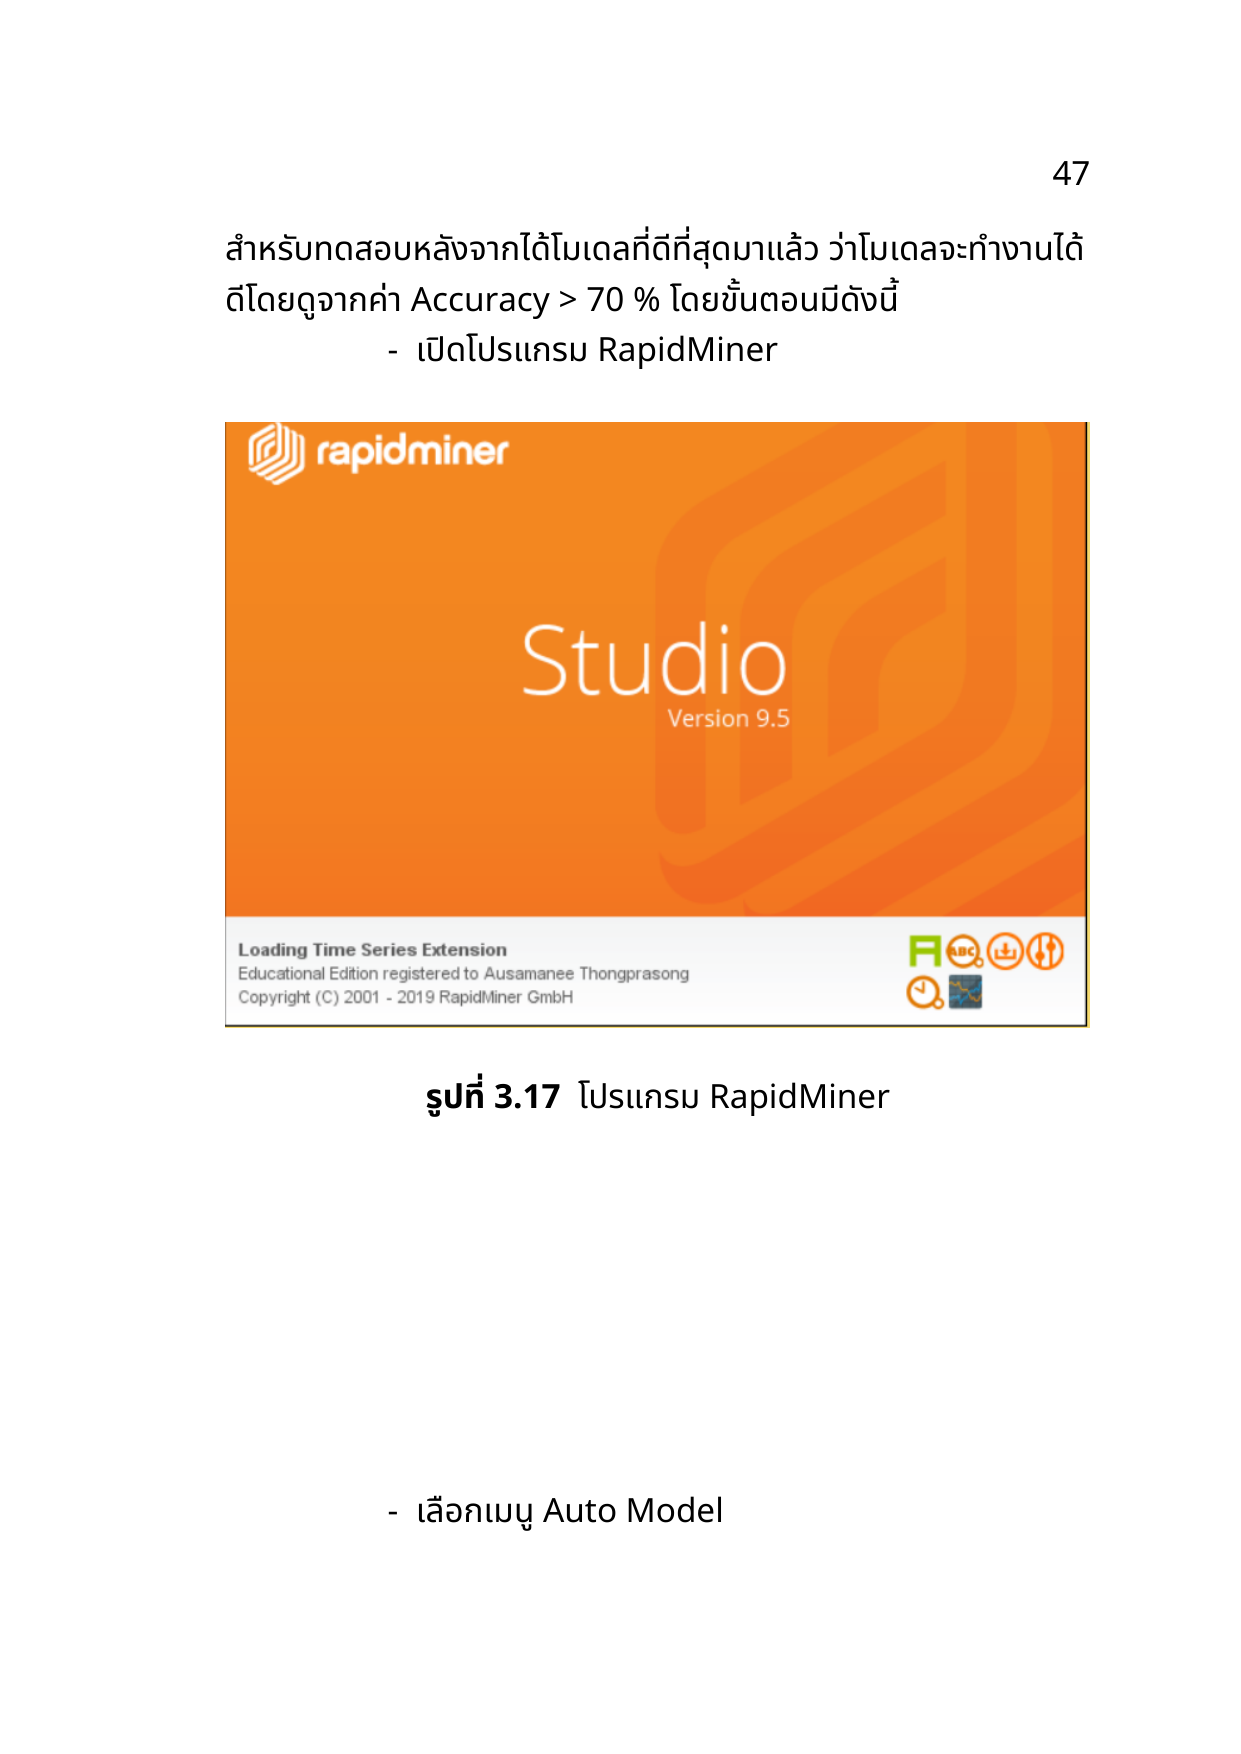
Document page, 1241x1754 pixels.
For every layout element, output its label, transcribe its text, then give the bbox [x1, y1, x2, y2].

picture [225, 422, 1090, 1028]
text - เปิดโปรแกรม RapidMiner [225, 326, 1090, 377]
text - เลือกเมนู Auto Model [387, 1487, 1090, 1538]
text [225, 225, 1090, 326]
text รูปที่ 3.17 โปรแกรม RapidMiner [225, 1073, 1090, 1124]
